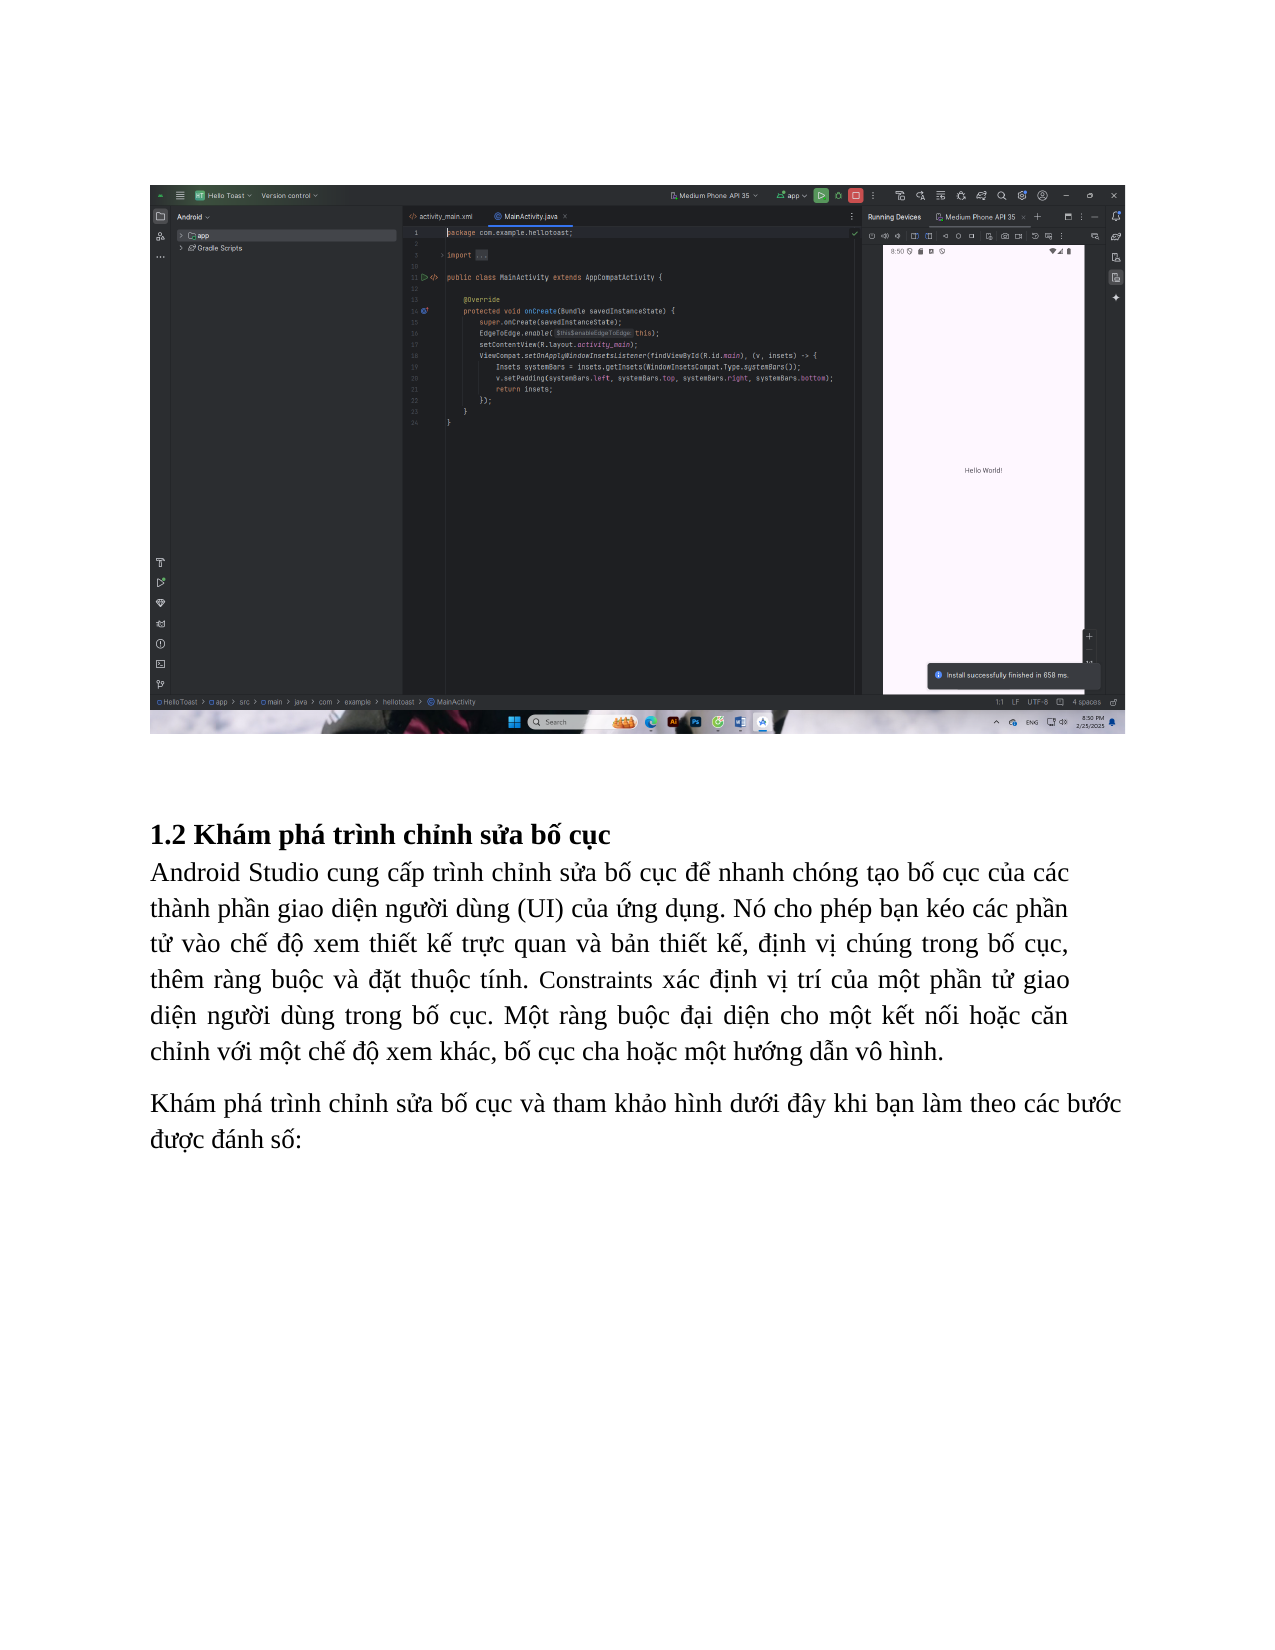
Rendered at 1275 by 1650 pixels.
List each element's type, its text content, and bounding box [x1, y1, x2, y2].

subtitle 1.2 Khám phá trình chỉnh sửa bố cục [149, 817, 1123, 851]
picture [150, 185, 1125, 734]
text Khám phá trình chỉnh sửa bố cục và tham khảo hình dưới đây khi bạn làm theo các bước được đánh số: [150, 1087, 1124, 1154]
text Android Studio cung cấp trình chỉnh sửa bố cục để nhanh chóng tạo bố cục của các thành phần giao diện người dùng (UI) của ứng dụng. Nó cho phép bạn kéo các phần tử vào chế độ xem thiết kế trực quan và bản thiết kế, định vị chúng trong bố cục, thêm ràng buộc và đặt thuộc tính. Constraints xác định vị trí của một phần tử giao diện người dùng trong bố cục. Một ràng buộc đại diện cho một kết nối hoặc căn chỉnh với một chế độ xem khác, bố cục cha hoặc một hướng dẫn vô hình. [150, 856, 1070, 1066]
